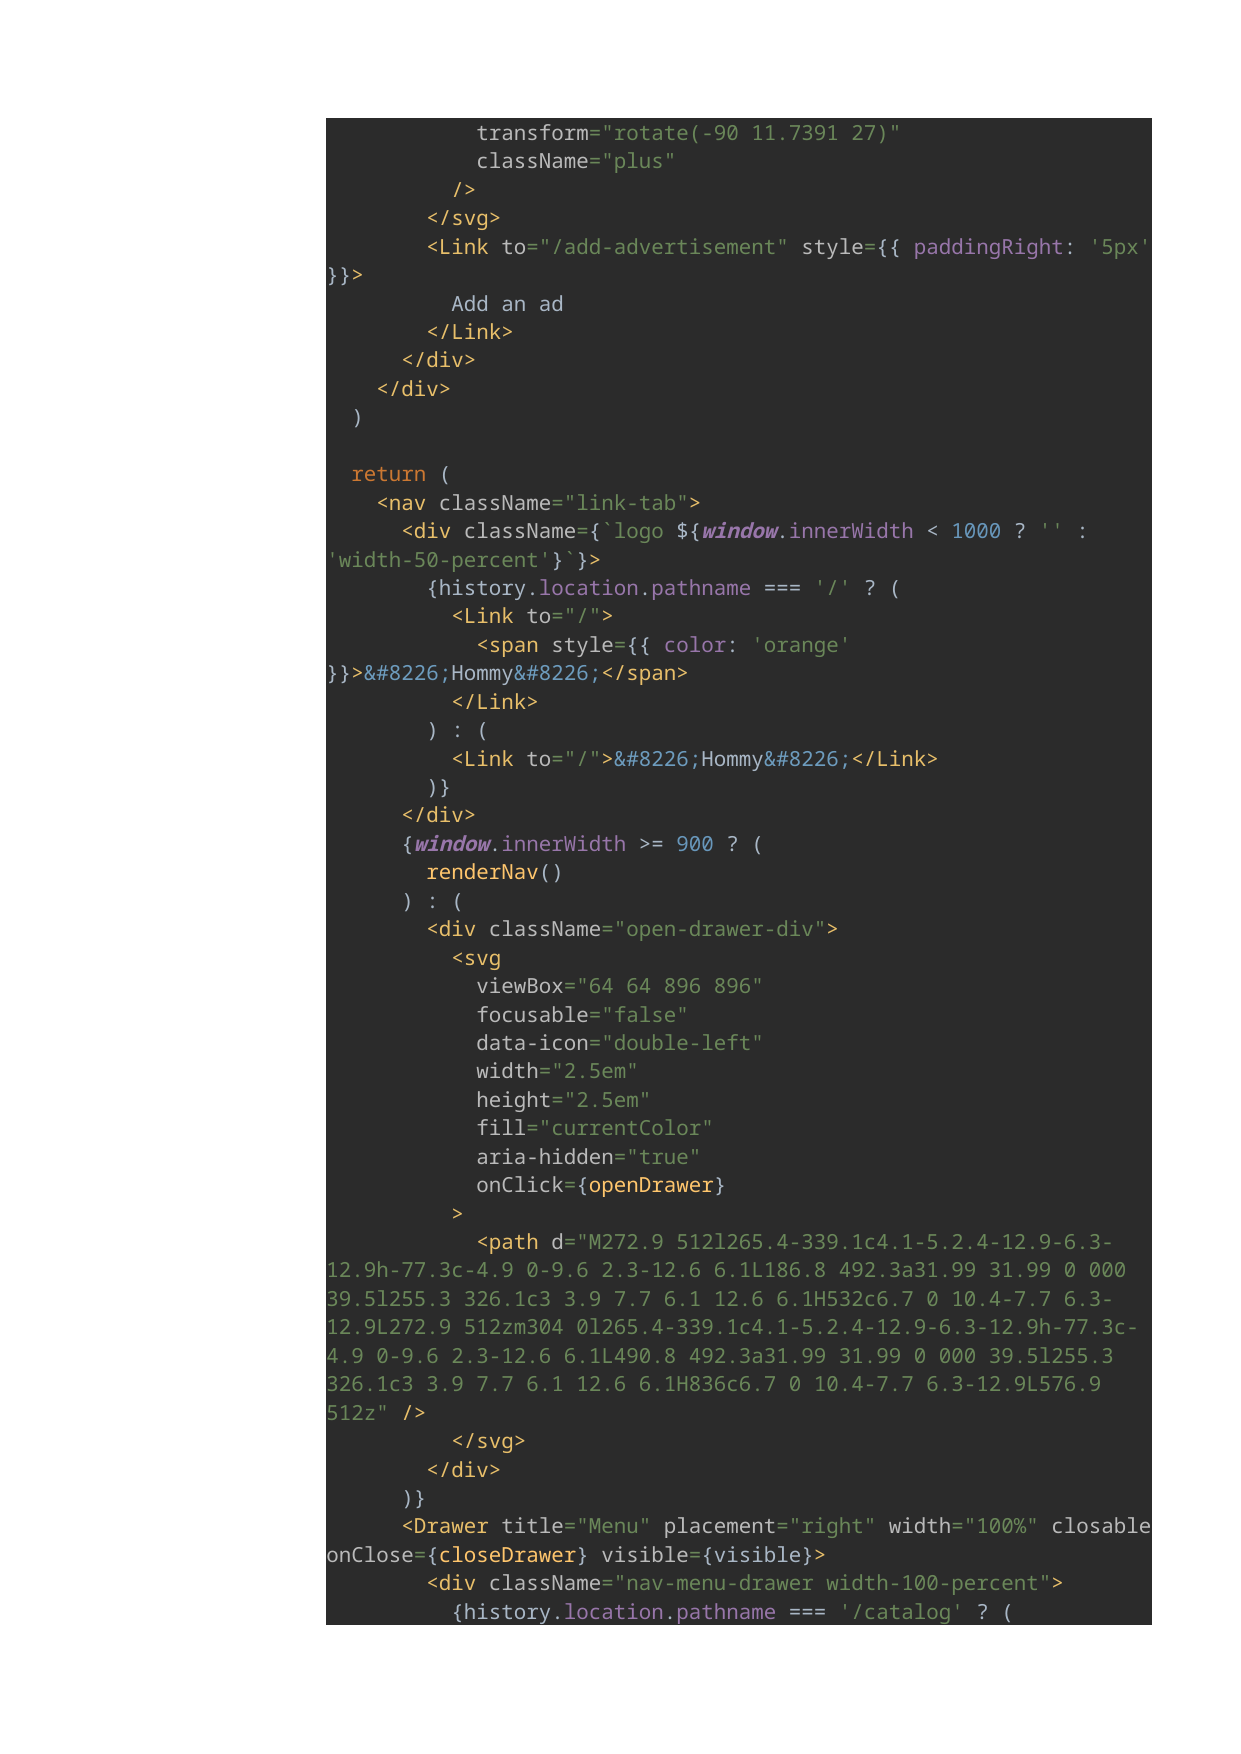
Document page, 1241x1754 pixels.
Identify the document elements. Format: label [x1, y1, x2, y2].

list [326, 118, 1152, 1625]
